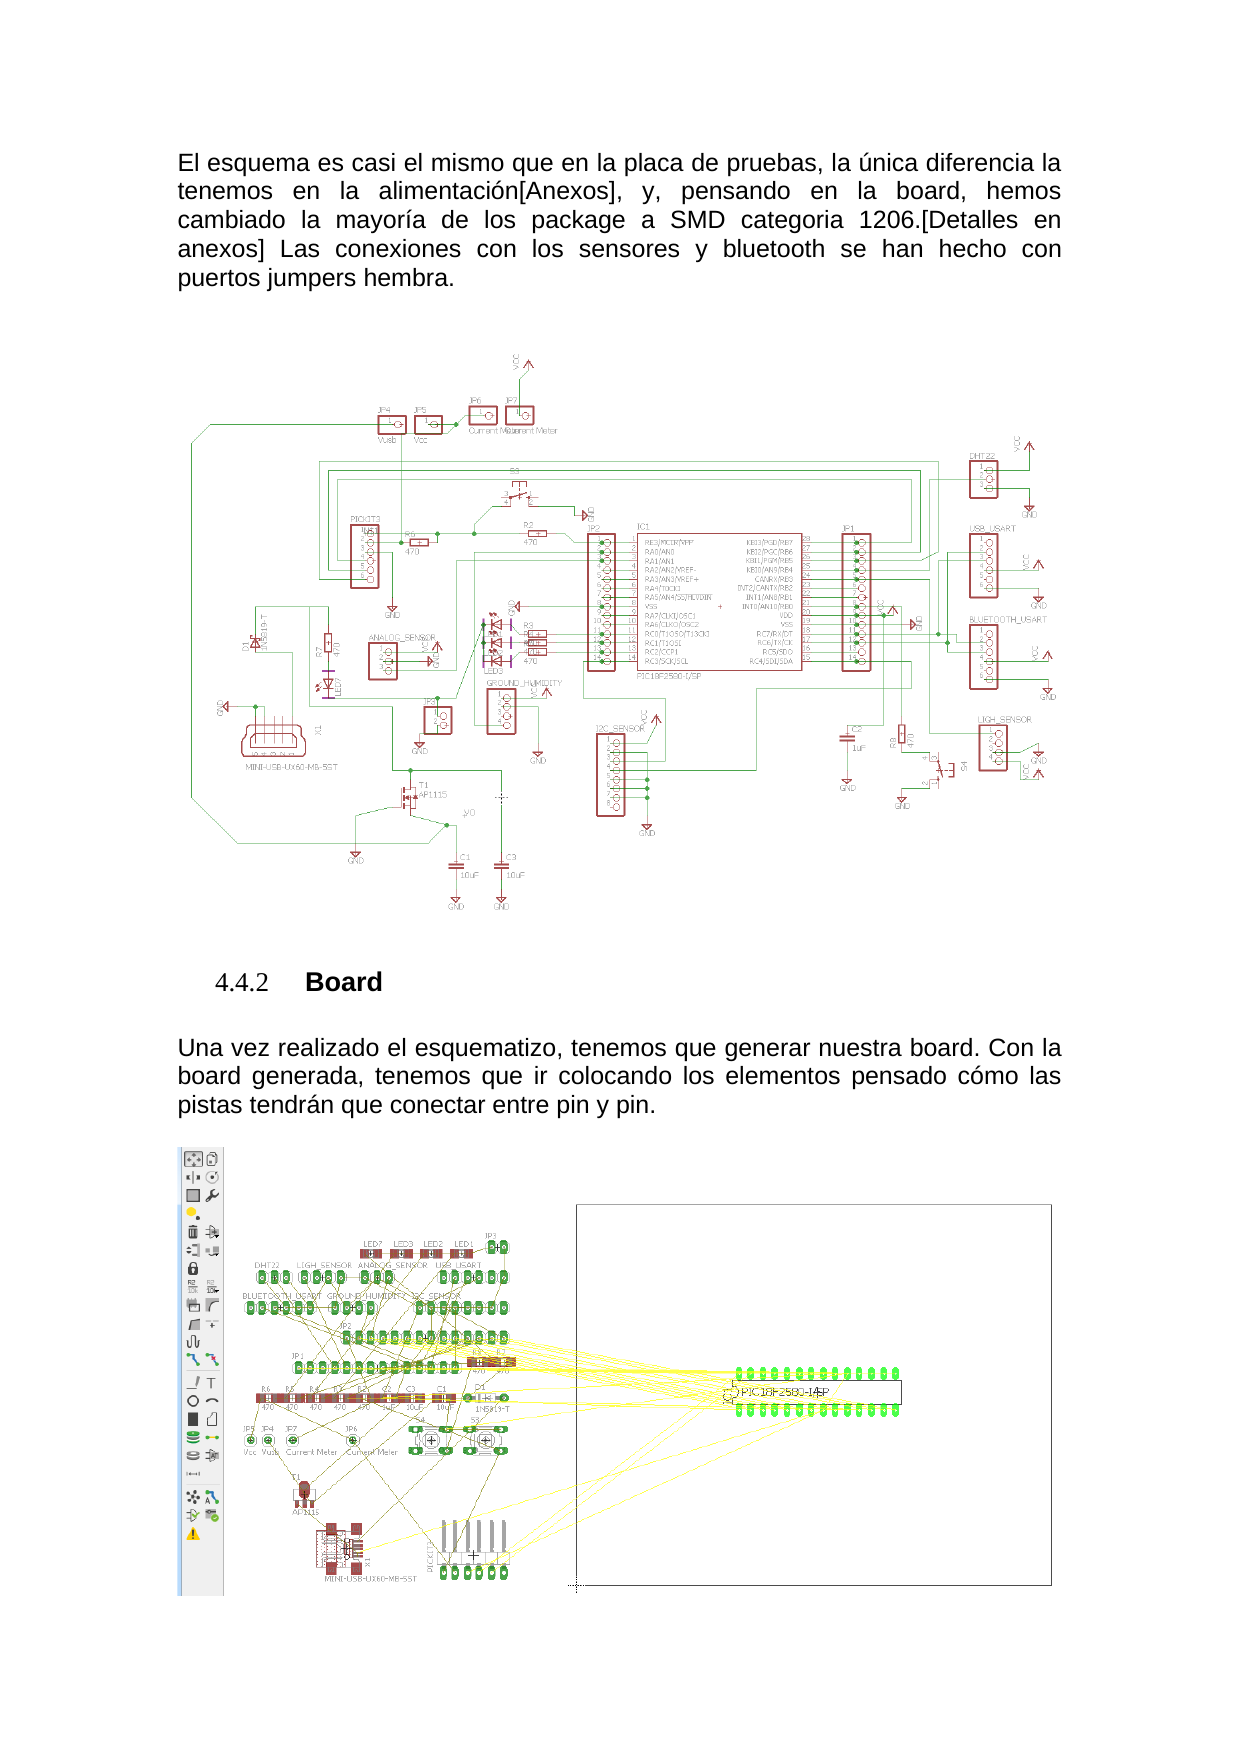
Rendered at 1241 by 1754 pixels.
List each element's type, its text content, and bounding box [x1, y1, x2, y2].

picture [177, 1147, 1063, 1596]
picture [177, 348, 1063, 913]
text El esquema es casi el mismo que en la placa de pruebas, la única diferencia la tenemos en la alimentación[Anexos], y, pensando en la board, hemos cambiado la mayoría de los package a SMD categoria 1206.[Detalles en anexos] Las conexiones con los sensores y bluetooth se han hecho con puertos jumpers hembra. [177, 148, 1063, 291]
text Una vez realizado el esquematizo, tenemos que generar nuestra board. Con la board generada, tenemos que ir colocando los elementos pensado cómo las pistas tendrán que conectar entre pin y pin. [177, 1033, 1063, 1119]
subtitle Board [215, 966, 1063, 998]
